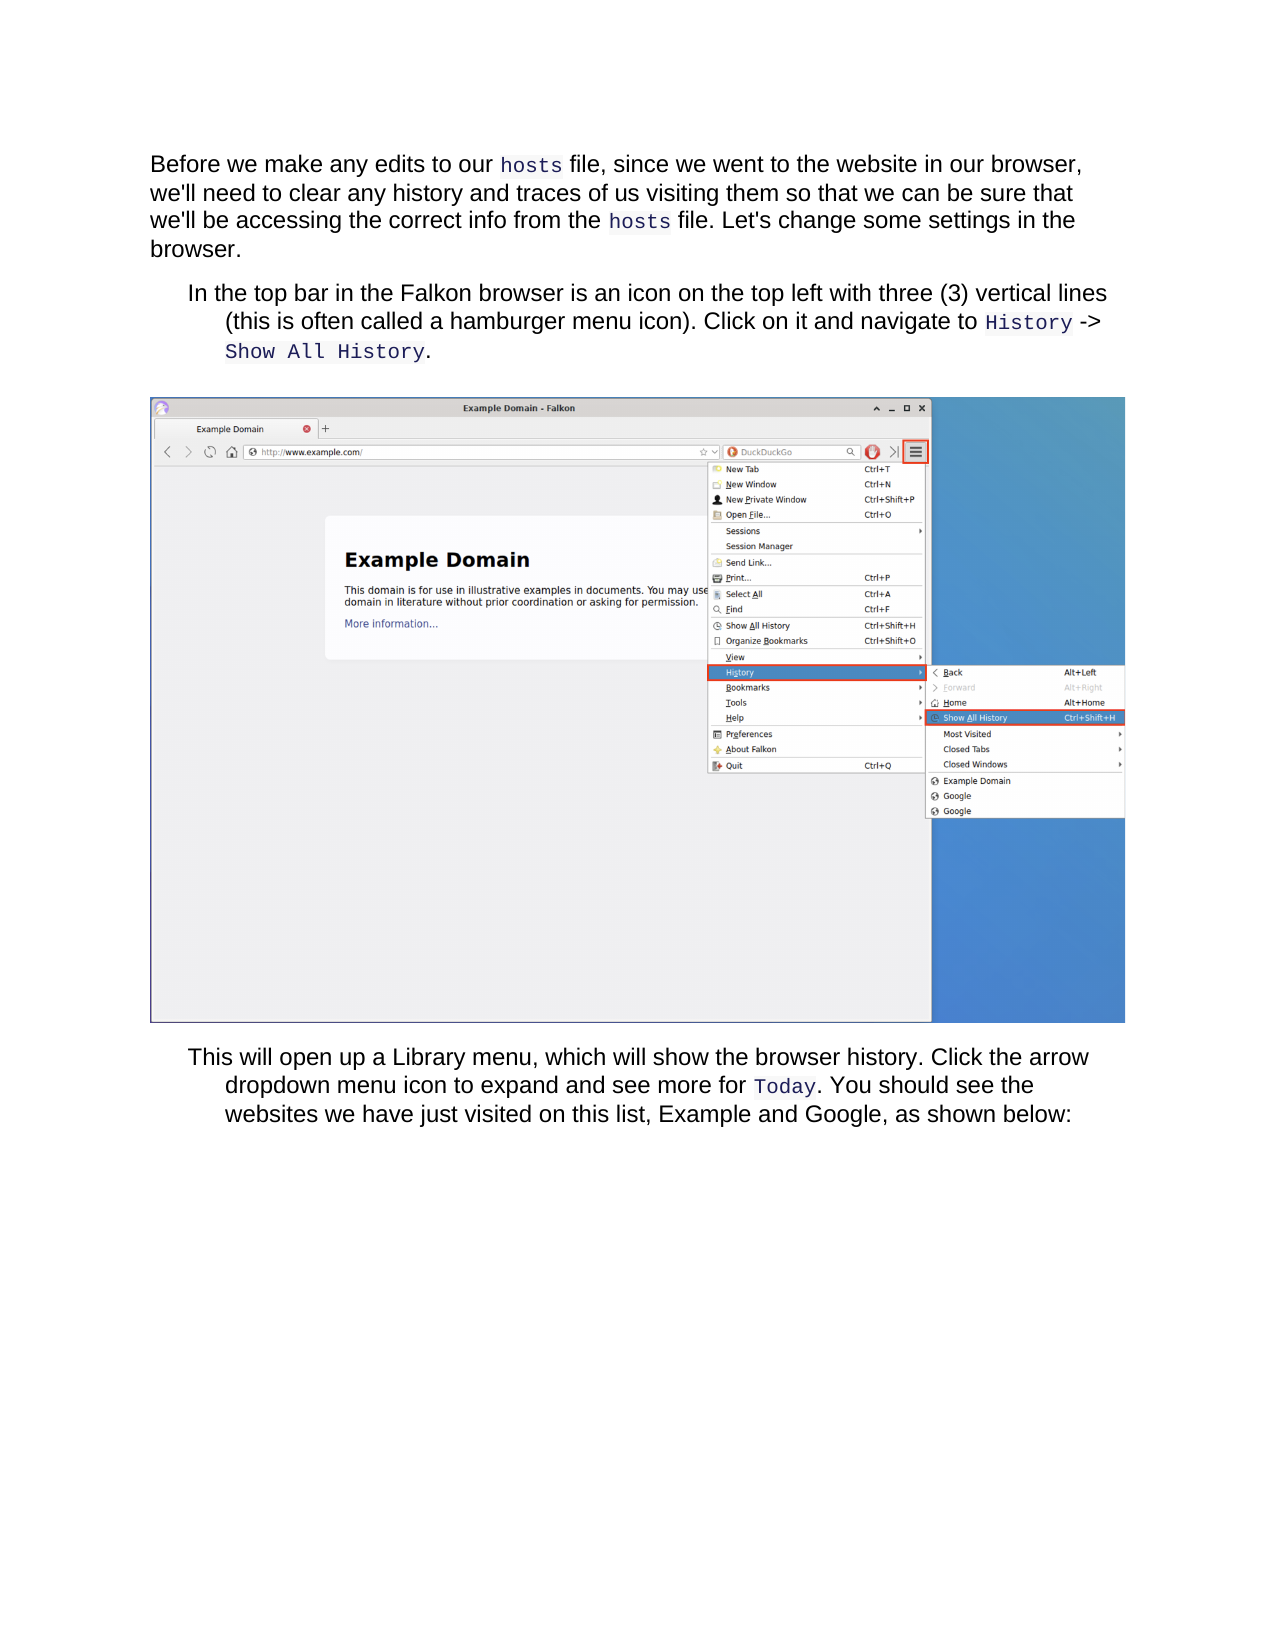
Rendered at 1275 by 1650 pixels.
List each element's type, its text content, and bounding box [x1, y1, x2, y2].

list This will open up a Library menu, which will show the browser history. Click the arrow dropdown menu icon to expand and see more for Today. You should see the websites we have just visited on this list, Example and Google, as shown below: [187, 1043, 1125, 1127]
text Before we make any edits to our hosts file, since we went to the website in our browser, we'll need to clear any history and traces of us visiting them so that we can be sure that we'll be accessing the correct info from the hosts file. Let's change some settings in the browser. [150, 150, 1125, 263]
list In the top bar in the Falkon browser is an icon on the top left with three (3) vertical lines (this is often called a hamburger menu icon). Click on it and navigate to History -> Show All History. [187, 279, 1125, 364]
picture [150, 397, 1125, 1023]
